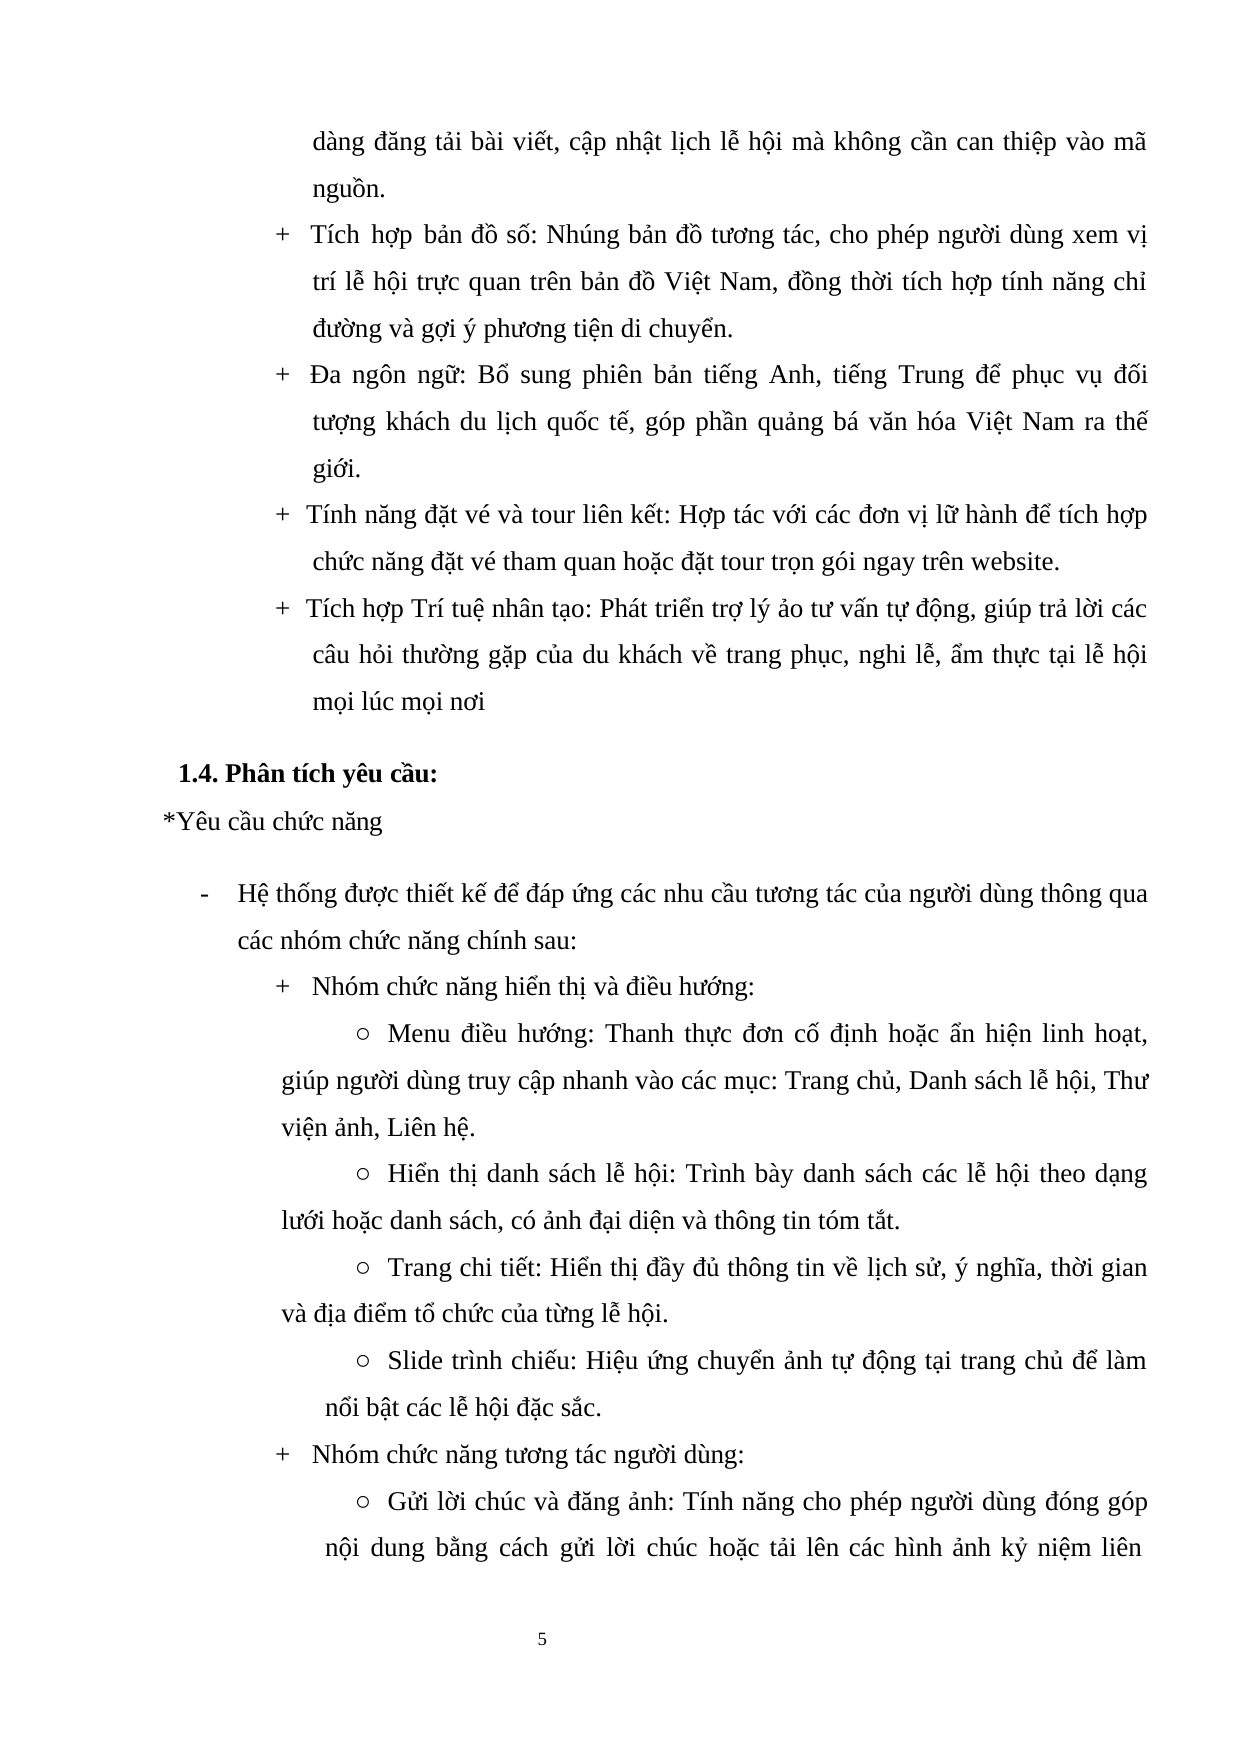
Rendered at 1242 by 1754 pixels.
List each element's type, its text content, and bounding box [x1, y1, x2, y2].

text + Đa ngôn ngữ: Bổ sung phiên bản tiếng Anh, tiếng Trung để phục vụ đối tượng khách du lịch quốc tế, góp phần quảng bá văn hóa Việt Nam ra thế giới. [275, 358, 1149, 483]
subtitle Phân tích yêu cầu: [178, 757, 1227, 788]
list Hiển thị danh sách lễ hội: Trình bày danh sách các lễ hội theo dạng lưới hoặc danh sách, có ảnh đại diện và thông tin tóm tắt. [281, 1157, 1149, 1235]
list Menu điều hướng: Thanh thực đơn cố định hoặc ẩn hiện linh hoạt, giúp người dùng truy cập nhanh vào các mục: Trang chủ, Danh sách lễ hội, Thư viện ảnh, Liên hệ. [281, 1017, 1149, 1142]
list Gửi lời chúc và đăng ảnh: Tính năng cho phép người dùng đóng góp nội dung bằng cách gửi lời chúc hoặc tải lên các hình ảnh kỷ niệm liên [325, 1484, 1148, 1562]
text + Tích hợp bản đồ số: Nhúng bản đồ tương tác, cho phép người dùng xem vị trí lễ hội trực quan trên bản đồ Việt Nam, đồng thời tích hợp tính năng chỉ đường và gợi ý phương tiện di chuyển. [275, 218, 1149, 343]
text + Nhóm chức năng tương tác người dùng: [275, 1438, 1227, 1469]
text + Tích hợp Trí tuệ nhân tạo: Phát triển trợ lý ảo tư vấn tự động, giúp trả lời các câu hỏi thường gặp của du khách về trang phục, nghi lễ, ẩm thực tại lễ hội mọi lúc mọi nơi [275, 592, 1149, 716]
text + Tính năng đặt vé và tour liên kết: Hợp tác với các đơn vị lữ hành để tích hợp chức năng đặt vé tham quan hoặc đặt tour trọn gói ngay trên website. [275, 498, 1149, 576]
text *Yêu cầu chức năng [162, 805, 1227, 837]
list Slide trình chiếu: Hiệu ứng chuyển ảnh tự động tại trang chủ để làm nổi bật các lễ hội đặc sắc. [325, 1344, 1148, 1422]
list Hệ thống được thiết kế để đáp ứng các nhu cầu tương tác của người dùng thông qua các nhóm chức năng chính sau: [200, 877, 1149, 955]
text dàng đăng tải bài viết, cập nhật lịch lễ hội mà không cần can thiệp vào mã nguồn. [312, 125, 1149, 203]
list Trang chi tiết: Hiển thị đầy đủ thông tin về lịch sử, ý nghĩa, thời gian và địa điểm tổ chức của từng lễ hội. [281, 1251, 1148, 1329]
text + Nhóm chức năng hiển thị và điều hướng: [275, 970, 1227, 1002]
